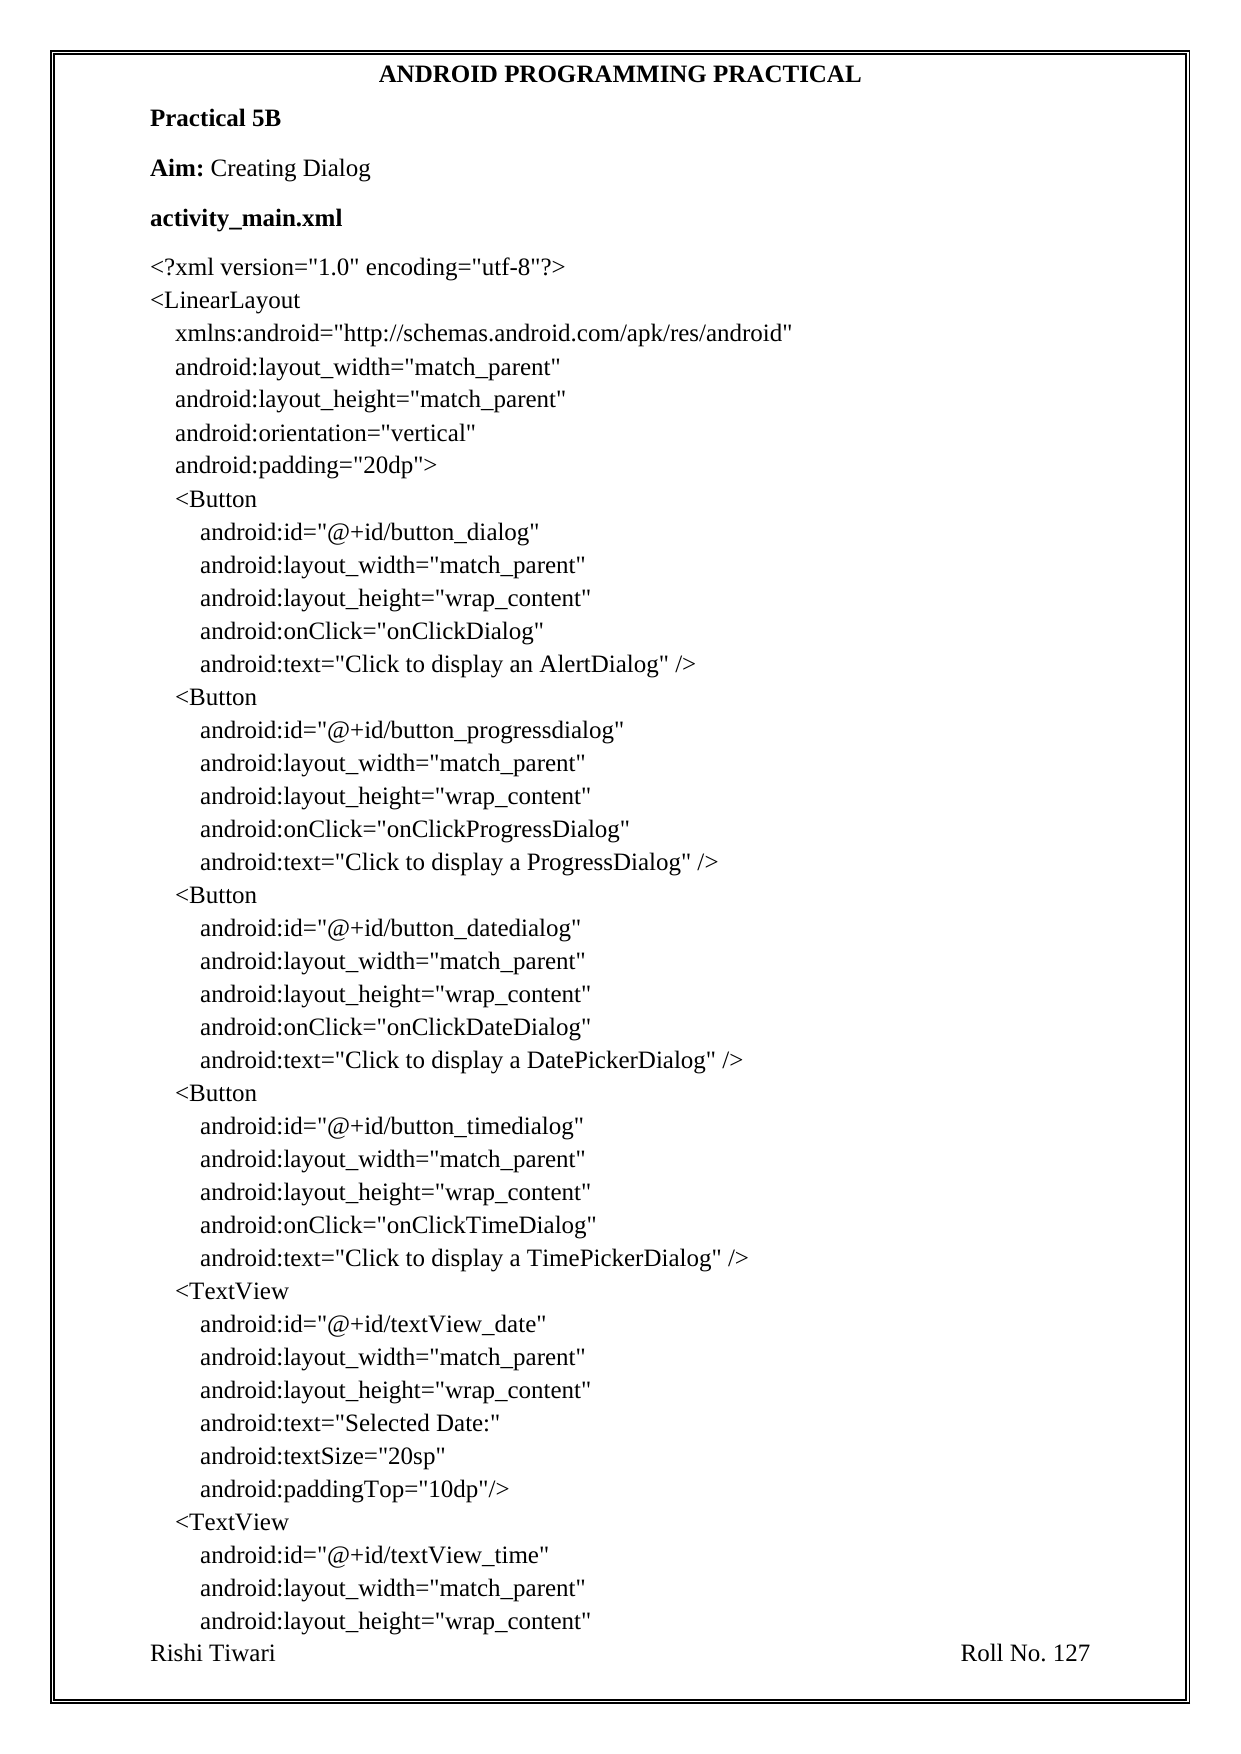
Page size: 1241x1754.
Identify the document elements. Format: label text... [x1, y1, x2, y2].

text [150, 252, 1090, 1635]
text Practical 5B [150, 103, 1090, 132]
text Aim: Creating Dialog [150, 153, 1090, 182]
text activity_main.xml [150, 203, 1090, 232]
